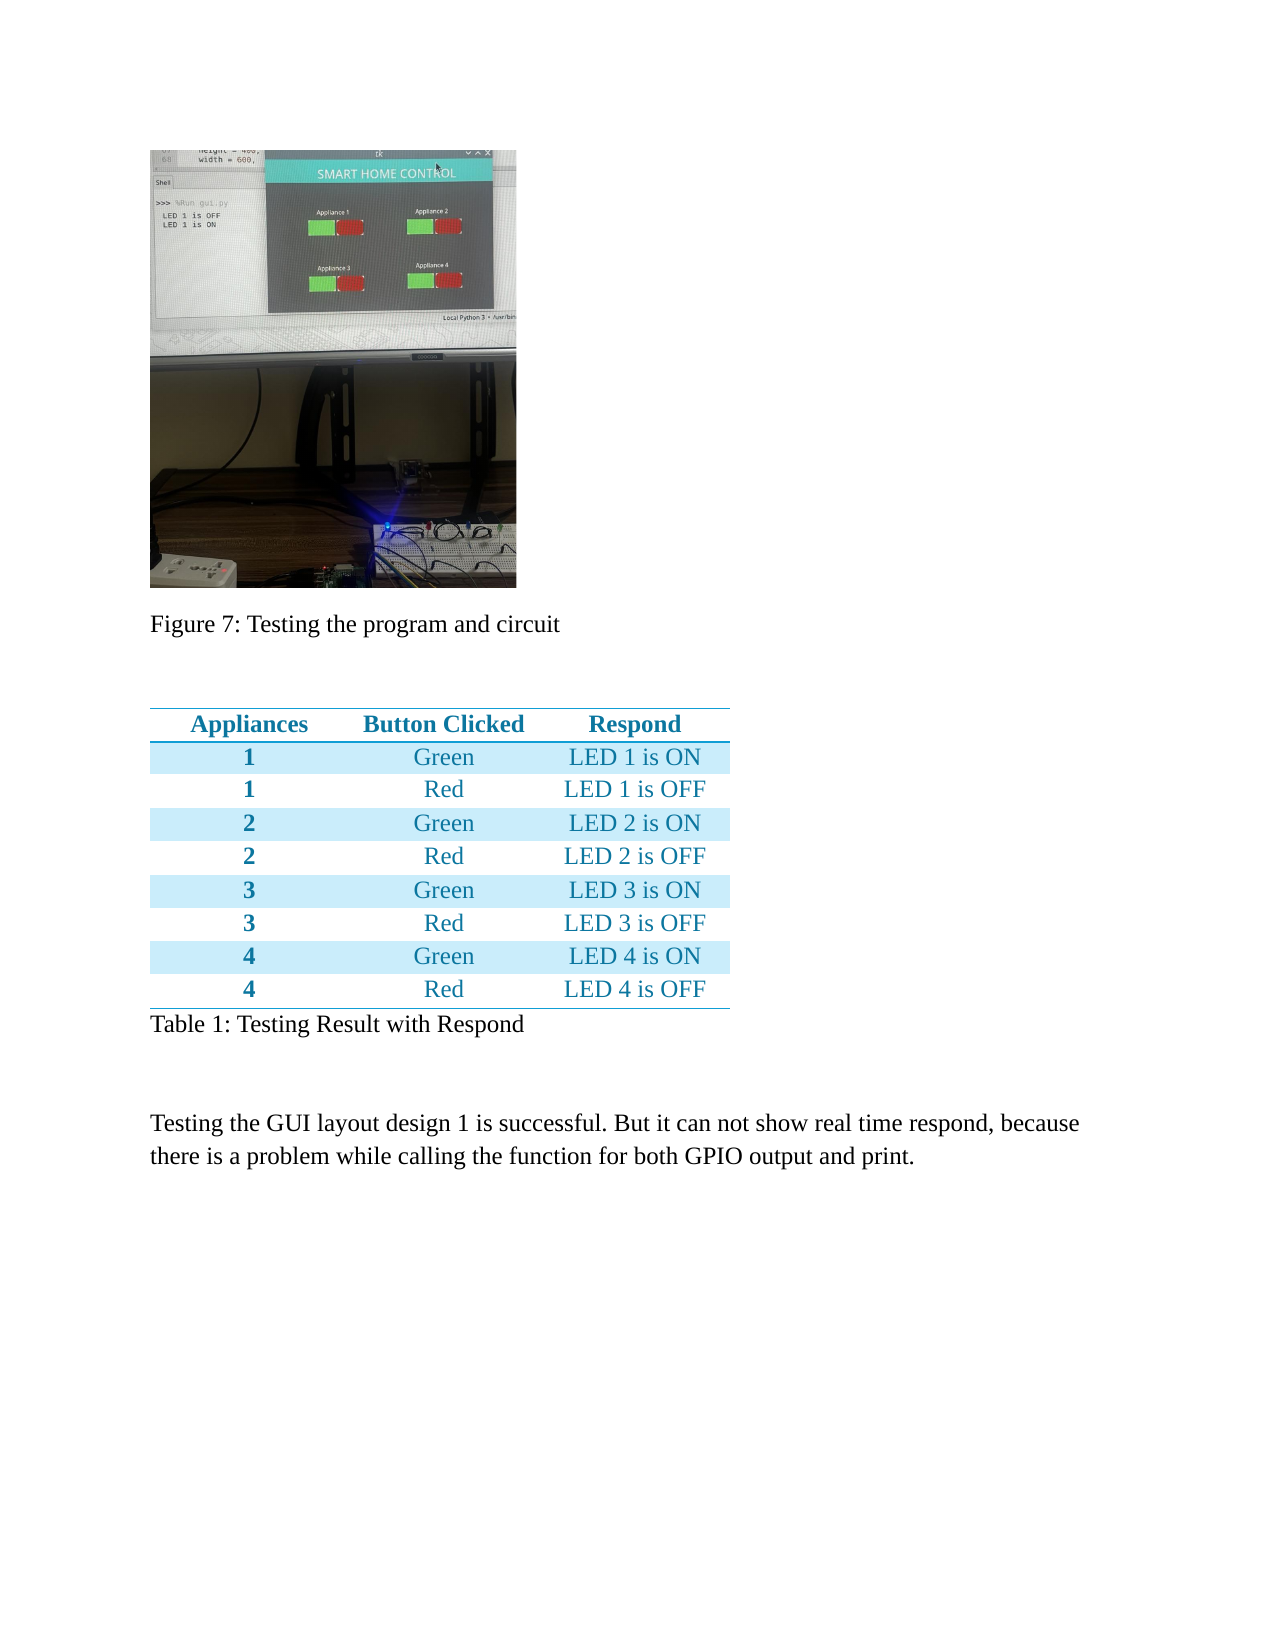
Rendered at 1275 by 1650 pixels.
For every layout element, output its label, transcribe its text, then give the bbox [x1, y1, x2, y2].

table_cell Green [348, 808, 539, 841]
text Figure 7: Testing the program and circuit [150, 609, 1125, 638]
table_cell Red [348, 775, 539, 808]
picture [695, 749, 700, 760]
table_cell 4 [150, 975, 348, 1008]
picture [695, 815, 700, 826]
table_cell 1 [150, 743, 348, 774]
table_cell LED 4 is ON [539, 941, 730, 974]
table_header Button Clicked [348, 709, 539, 741]
table_cell Green [348, 875, 539, 908]
table_cell LED 2 is ON [539, 808, 730, 841]
table_cell Red [348, 841, 539, 875]
picture [150, 150, 517, 588]
picture [695, 882, 700, 893]
table_cell LED 1 is ON [539, 743, 730, 774]
table_cell LED 1 is OFF [539, 775, 730, 808]
table_cell Red [348, 908, 539, 941]
table_header Respond [539, 709, 730, 741]
table_cell 3 [150, 875, 348, 908]
picture [695, 948, 700, 959]
table_cell 2 [150, 841, 348, 875]
table_cell 2 [150, 808, 348, 841]
table_cell LED 2 is OFF [539, 841, 730, 875]
picture [619, 983, 625, 991]
table_cell 1 [150, 775, 348, 808]
picture [624, 950, 630, 958]
text Testing the GUI layout design 1 is successful. But it can not show real time respond, because there is a problem while calling the function for both GPIO output and print. [150, 1108, 1125, 1170]
table_cell LED 3 is OFF [539, 908, 730, 941]
table_cell LED 4 is OFF [539, 975, 730, 1008]
table_header Appliances [150, 709, 348, 741]
table_cell Red [348, 975, 539, 1008]
table_cell 3 [150, 908, 348, 941]
text Table 1: Testing Result with Respond [150, 1009, 1125, 1037]
table_cell Green [348, 941, 539, 974]
table_cell LED 3 is ON [539, 875, 730, 908]
table_cell Green [348, 743, 539, 774]
table_cell 4 [150, 941, 348, 974]
